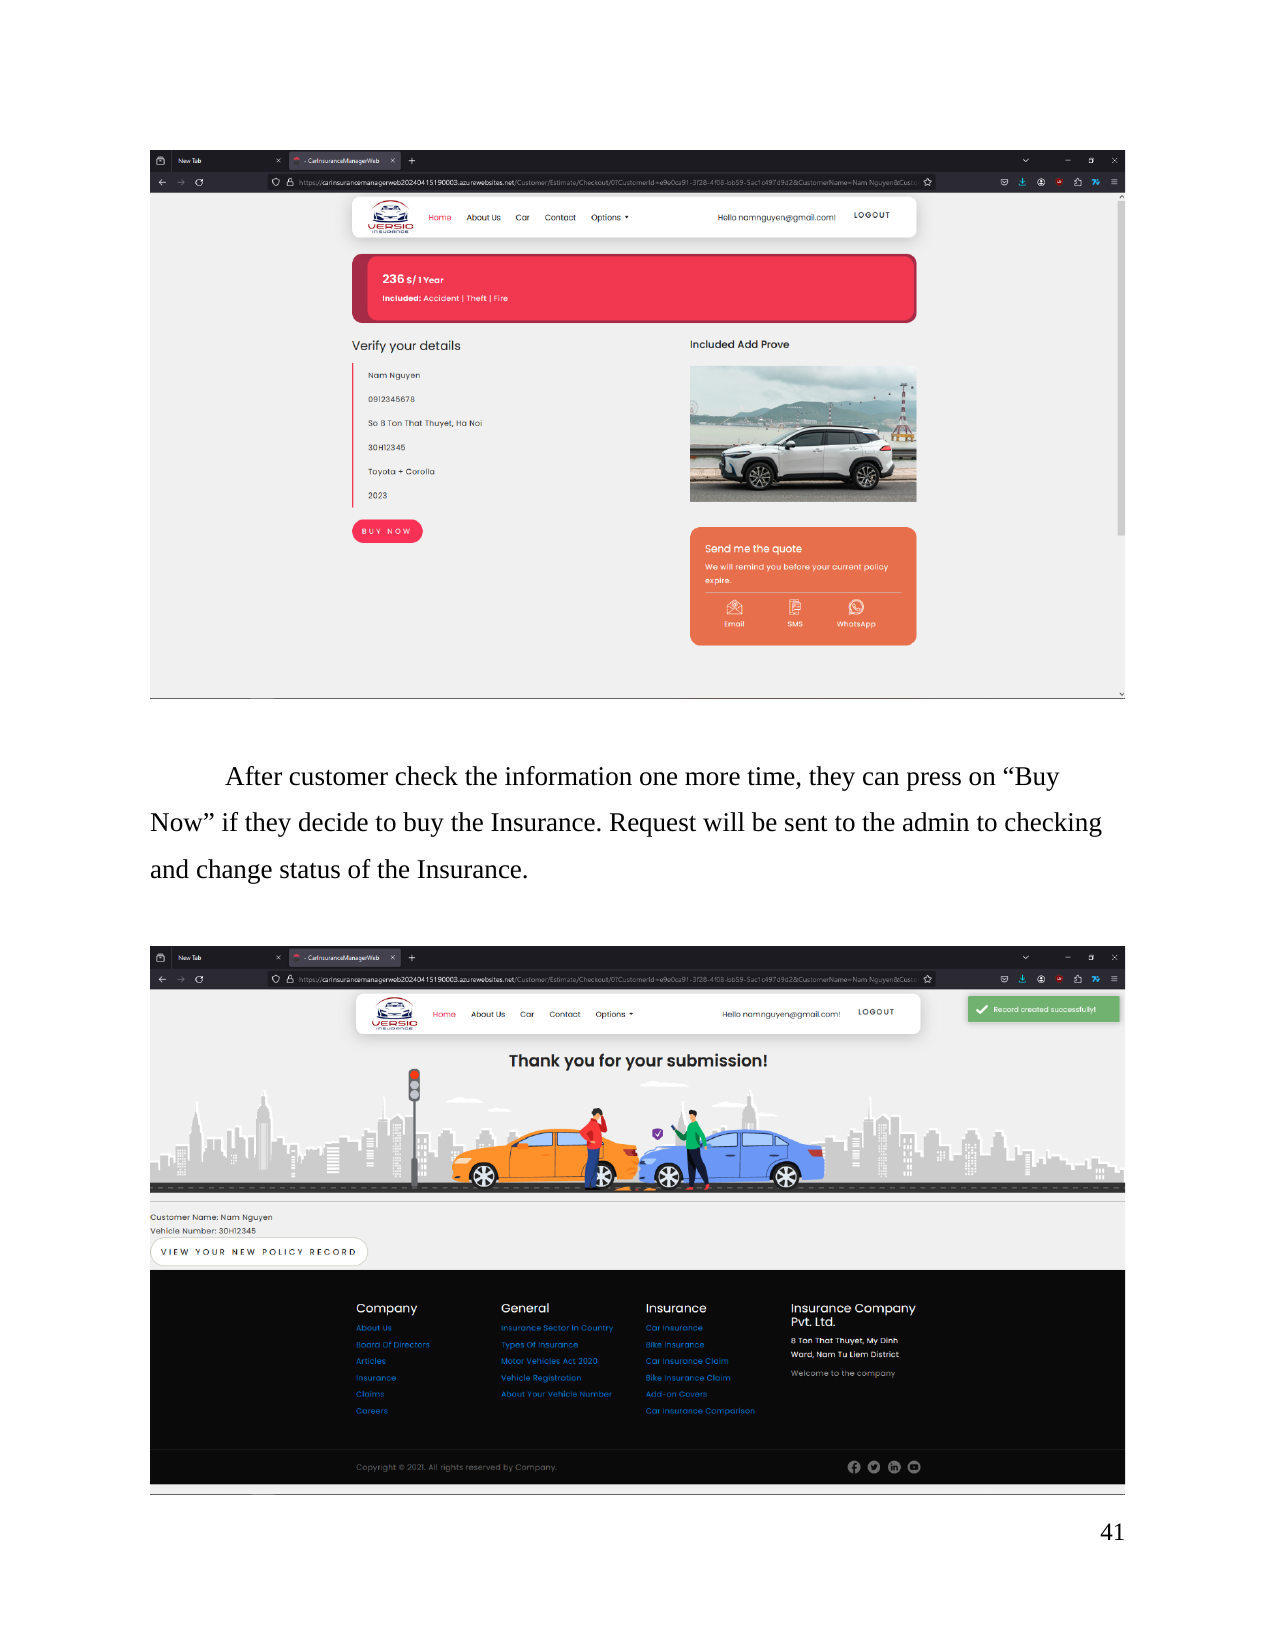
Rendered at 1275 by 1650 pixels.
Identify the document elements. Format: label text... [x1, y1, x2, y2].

text After customer check the information one more time, they can press on “Buy Now” if they decide to buy the Insurance. Request will be sent to the admin to checking and change status of the Insurance. [150, 760, 1125, 884]
picture [150, 150, 1125, 699]
picture [150, 946, 1125, 1495]
